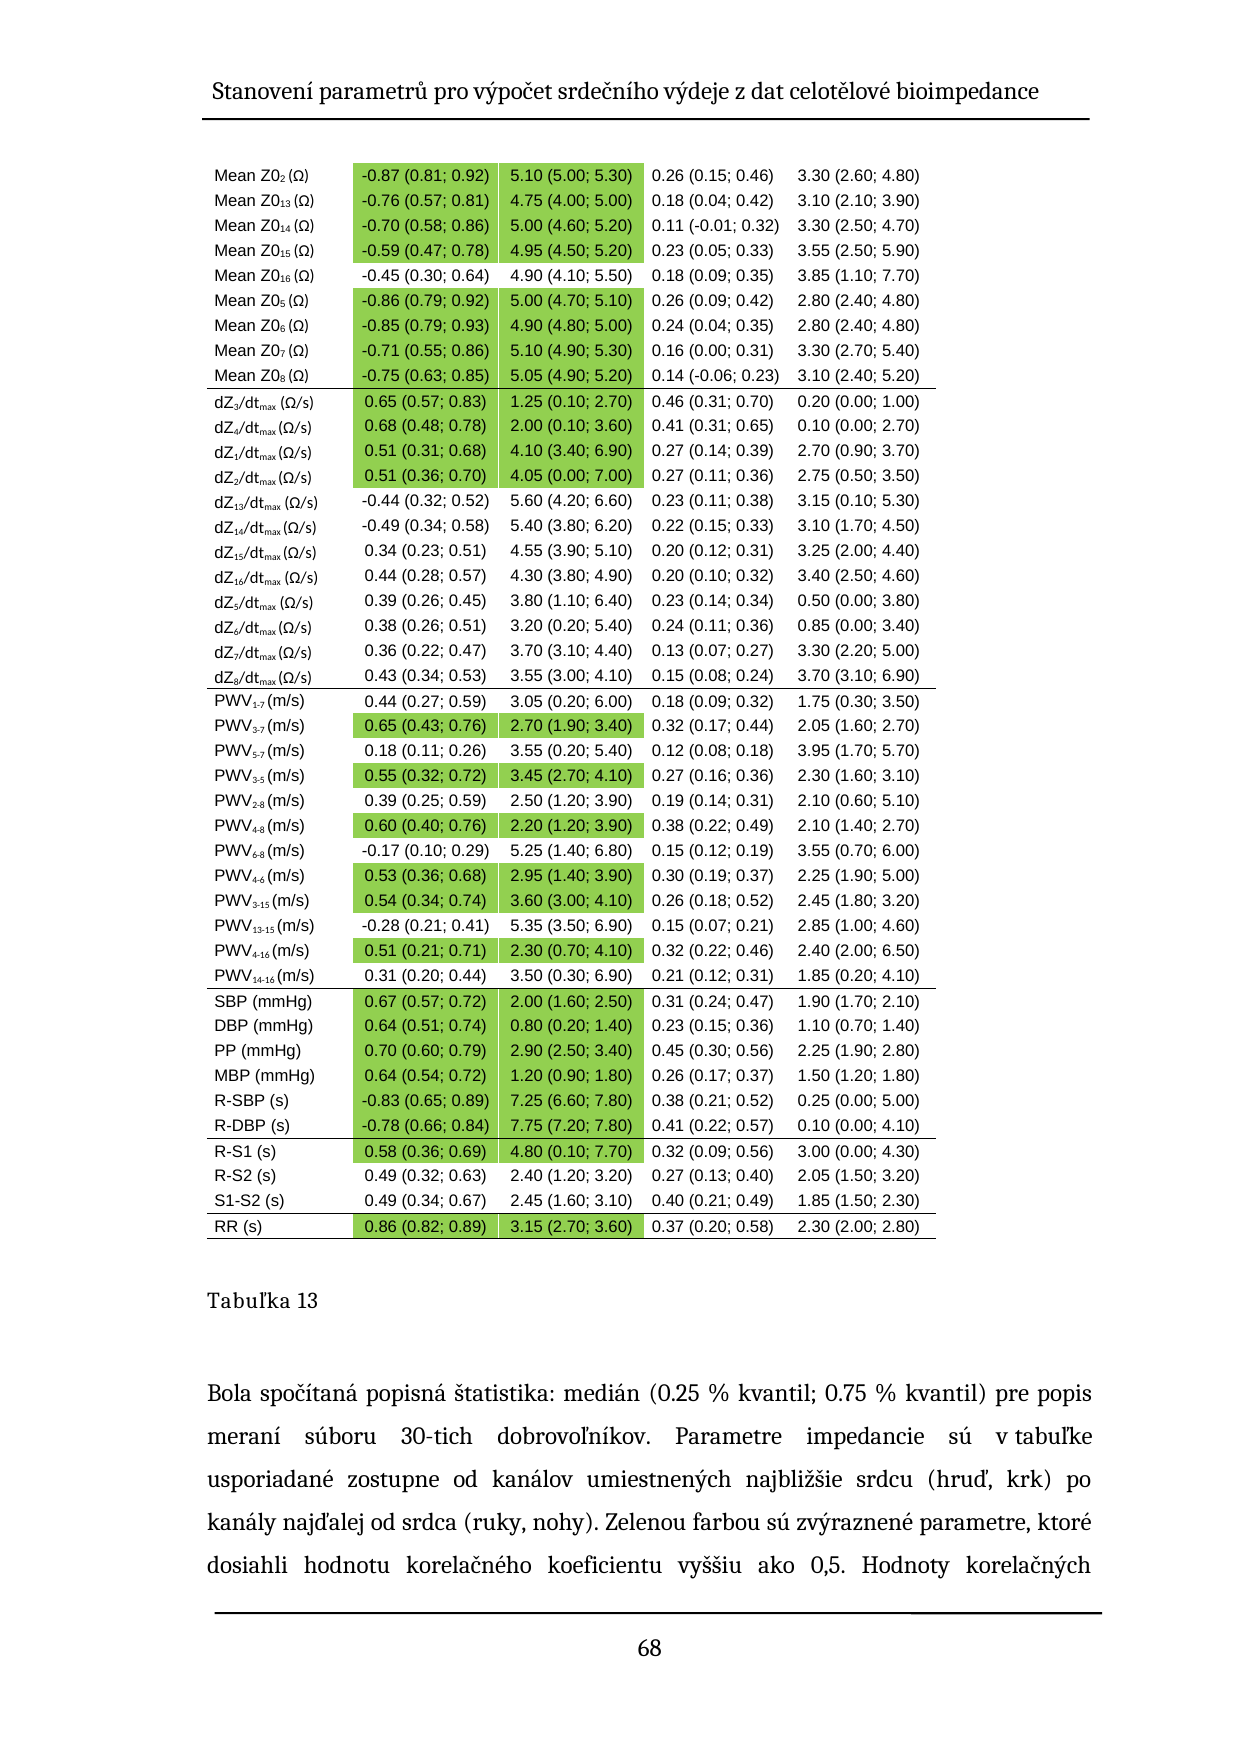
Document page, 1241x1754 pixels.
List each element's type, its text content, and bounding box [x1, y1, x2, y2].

table_cell R-SBP (s) [207, 1088, 353, 1113]
table_cell 0.60 (0.40; 0.76) [353, 813, 498, 838]
table_cell 4.30 (3.80; 4.90) [499, 563, 644, 588]
table_cell Mean Z08 (Ω) [207, 363, 353, 388]
table_cell 0.14 (-0.06; 0.23) [644, 363, 790, 388]
table_cell 0.44 (0.28; 0.57) [353, 563, 498, 588]
table_cell 0.15 (0.07; 0.21) [644, 913, 790, 938]
table_cell -0.59 (0.47; 0.78) [353, 238, 498, 263]
table_cell 0.41 (0.31; 0.65) [644, 413, 790, 438]
table_cell 0.15 (0.12; 0.19) [644, 838, 790, 863]
table_cell 3.55 (0.70; 6.00) [790, 838, 936, 863]
table_cell 4.10 (3.40; 6.90) [499, 438, 644, 463]
table_cell 0.16 (0.00; 0.31) [644, 338, 790, 363]
table_cell 2.90 (2.50; 3.40) [499, 1038, 644, 1063]
table_cell 0.53 (0.36; 0.68) [353, 863, 498, 888]
table_cell 0.80 (0.20; 1.40) [499, 1013, 644, 1038]
table_cell 2.85 (1.00; 4.60) [790, 913, 936, 938]
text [207, 1379, 1092, 1580]
table_cell 0.23 (0.05; 0.33) [644, 238, 790, 263]
table_cell dZ13/dtmax (Ω/s) [207, 488, 353, 513]
table_cell 3.30 (2.60; 4.80) [790, 163, 936, 188]
table_cell -0.87 (0.81; 0.92) [353, 163, 498, 188]
table_cell 3.20 (0.20; 5.40) [499, 613, 644, 638]
table_cell 3.55 (2.50; 5.90) [790, 238, 936, 263]
table_cell Mean Z014 (Ω) [207, 213, 353, 238]
table_cell 0.12 (0.08; 0.18) [644, 738, 790, 763]
table_cell 3.85 (1.10; 7.70) [790, 263, 936, 288]
table_cell 5.00 (4.60; 5.20) [499, 213, 644, 238]
table_cell 2.95 (1.40; 3.90) [499, 863, 644, 888]
table_cell 0.19 (0.14; 0.31) [644, 788, 790, 813]
table_cell 2.45 (1.80; 3.20) [790, 888, 936, 913]
table_cell -0.71 (0.55; 0.86) [353, 338, 498, 363]
table_cell 1.25 (0.10; 2.70) [499, 389, 644, 413]
table_cell 2.30 (0.70; 4.10) [499, 938, 644, 963]
table_cell 3.55 (3.00; 4.10) [499, 663, 644, 688]
table_cell 0.32 (0.22; 0.46) [644, 938, 790, 963]
table_cell 2.00 (0.10; 3.60) [499, 413, 644, 438]
table_cell -0.49 (0.34; 0.58) [353, 513, 498, 538]
table_cell PWV3-7 (m/s) [207, 713, 353, 738]
table_cell 0.40 (0.21; 0.49) [644, 1188, 790, 1213]
table_cell 0.23 (0.14; 0.34) [644, 588, 790, 613]
table_cell -0.45 (0.30; 0.64) [353, 263, 498, 288]
table_cell 5.00 (4.70; 5.10) [499, 288, 644, 313]
table_cell 0.18 (0.04; 0.42) [644, 188, 790, 213]
table_cell 3.05 (0.20; 6.00) [499, 689, 644, 713]
table_cell 0.22 (0.15; 0.33) [644, 513, 790, 538]
table_cell 2.70 (1.90; 3.40) [499, 713, 644, 738]
table_cell 5.25 (1.40; 6.80) [499, 838, 644, 863]
table_cell 3.10 (1.70; 4.50) [790, 513, 936, 538]
table_cell 3.60 (3.00; 4.10) [499, 888, 644, 913]
table_cell 2.05 (1.50; 3.20) [790, 1163, 936, 1188]
table_cell 0.39 (0.26; 0.45) [353, 588, 498, 613]
table_cell 3.30 (2.20; 5.00) [790, 638, 936, 663]
table_cell PWV4-6 (m/s) [207, 863, 353, 888]
table_cell 2.70 (0.90; 3.70) [790, 438, 936, 463]
table_cell Mean Z015 (Ω) [207, 238, 353, 263]
table_cell 0.55 (0.32; 0.72) [353, 763, 498, 788]
table_cell 2.25 (1.90; 2.80) [790, 1038, 936, 1063]
table_cell 0.27 (0.14; 0.39) [644, 438, 790, 463]
table_cell PWV6-8 (m/s) [207, 838, 353, 863]
table_cell 2.75 (0.50; 3.50) [790, 463, 936, 488]
table_cell -0.44 (0.32; 0.52) [353, 488, 498, 513]
table_cell 2.45 (1.60; 3.10) [499, 1188, 644, 1213]
table_cell 0.27 (0.16; 0.36) [644, 763, 790, 788]
table_cell 3.15 (2.70; 3.60) [499, 1214, 644, 1238]
table_cell 0.50 (0.00; 3.80) [790, 588, 936, 613]
table_cell 0.18 (0.11; 0.26) [353, 738, 498, 763]
table_cell 0.32 (0.17; 0.44) [644, 713, 790, 738]
table_cell 0.46 (0.31; 0.70) [644, 389, 790, 413]
table_cell 0.86 (0.82; 0.89) [353, 1214, 498, 1238]
table_cell 2.10 (1.40; 2.70) [790, 813, 936, 838]
table_cell 0.24 (0.11; 0.36) [644, 613, 790, 638]
table_cell 2.50 (1.20; 3.90) [499, 788, 644, 813]
table_cell PWV13-15 (m/s) [207, 913, 353, 938]
table_cell PWV1-7 (m/s) [207, 689, 353, 713]
table_cell -0.76 (0.57; 0.81) [353, 188, 498, 213]
table_cell RR (s) [207, 1214, 353, 1238]
table_cell -0.86 (0.79; 0.92) [353, 288, 498, 313]
table_cell 0.37 (0.20; 0.58) [644, 1214, 790, 1238]
table_cell 3.00 (0.00; 4.30) [790, 1139, 936, 1163]
table_cell 0.38 (0.21; 0.52) [644, 1088, 790, 1113]
table_cell 0.26 (0.17; 0.37) [644, 1063, 790, 1088]
table_cell 2.80 (2.40; 4.80) [790, 313, 936, 338]
table_cell 3.70 (3.10; 4.40) [499, 638, 644, 663]
table_cell PP (mmHg) [207, 1038, 353, 1063]
table_cell 7.75 (7.20; 7.80) [499, 1113, 644, 1138]
table_cell -0.75 (0.63; 0.85) [353, 363, 498, 388]
table_cell R-S1 (s) [207, 1139, 353, 1163]
table_cell PWV4-8 (m/s) [207, 813, 353, 838]
table_cell 3.10 (2.40; 5.20) [790, 363, 936, 388]
table_cell 1.10 (0.70; 1.40) [790, 1013, 936, 1038]
table_cell 2.05 (1.60; 2.70) [790, 713, 936, 738]
table_cell 3.10 (2.10; 3.90) [790, 188, 936, 213]
table_cell 0.64 (0.51; 0.74) [353, 1013, 498, 1038]
table_cell 0.30 (0.19; 0.37) [644, 863, 790, 888]
table_cell 0.26 (0.18; 0.52) [644, 888, 790, 913]
table_cell 5.40 (3.80; 6.20) [499, 513, 644, 538]
table_cell 4.90 (4.10; 5.50) [499, 263, 644, 288]
table_cell 2.30 (1.60; 3.10) [790, 763, 936, 788]
table_cell 5.60 (4.20; 6.60) [499, 488, 644, 513]
table_cell 0.20 (0.10; 0.32) [644, 563, 790, 588]
table_cell Mean Z06 (Ω) [207, 313, 353, 338]
table_cell 0.51 (0.31; 0.68) [353, 438, 498, 463]
table_cell 0.58 (0.36; 0.69) [353, 1139, 498, 1163]
table_cell 0.27 (0.11; 0.36) [644, 463, 790, 488]
table_cell 0.23 (0.11; 0.38) [644, 488, 790, 513]
table_cell 0.25 (0.00; 5.00) [790, 1088, 936, 1113]
table_cell 1.20 (0.90; 1.80) [499, 1063, 644, 1088]
table_cell S1-S2 (s) [207, 1188, 353, 1213]
table_cell MBP (mmHg) [207, 1063, 353, 1088]
table_cell SBP (mmHg) [207, 989, 353, 1013]
table_cell 0.20 (0.12; 0.31) [644, 538, 790, 563]
table_cell dZ5/dtmax (Ω/s) [207, 588, 353, 613]
table_cell 2.25 (1.90; 5.00) [790, 863, 936, 888]
table_cell 0.39 (0.25; 0.59) [353, 788, 498, 813]
table_cell Mean Z05 (Ω) [207, 288, 353, 313]
table_cell 0.36 (0.22; 0.47) [353, 638, 498, 663]
table_cell dZ3/dtmax (Ω/s) [207, 389, 353, 413]
table_cell 3.70 (3.10; 6.90) [790, 663, 936, 688]
table_cell R-DBP (s) [207, 1113, 353, 1138]
table_cell 3.55 (0.20; 5.40) [499, 738, 644, 763]
table_cell 0.64 (0.54; 0.72) [353, 1063, 498, 1088]
table_cell PWV4-16 (m/s) [207, 938, 353, 963]
table_cell 4.90 (4.80; 5.00) [499, 313, 644, 338]
table_cell 3.15 (0.10; 5.30) [790, 488, 936, 513]
table_cell 5.10 (4.90; 5.30) [499, 338, 644, 363]
table_cell 0.51 (0.21; 0.71) [353, 938, 498, 963]
table_cell 5.35 (3.50; 6.90) [499, 913, 644, 938]
table_cell 1.85 (0.20; 4.10) [790, 963, 936, 988]
table_cell dZ16/dtmax (Ω/s) [207, 563, 353, 588]
table_cell 5.05 (4.90; 5.20) [499, 363, 644, 388]
table_cell 1.75 (0.30; 3.50) [790, 689, 936, 713]
table_cell 0.24 (0.04; 0.35) [644, 313, 790, 338]
table_cell 3.40 (2.50; 4.60) [790, 563, 936, 588]
table_cell 0.65 (0.43; 0.76) [353, 713, 498, 738]
table_cell dZ6/dtmax (Ω/s) [207, 613, 353, 638]
table_cell 2.10 (0.60; 5.10) [790, 788, 936, 813]
table_cell dZ1/dtmax (Ω/s) [207, 438, 353, 463]
table_cell R-S2 (s) [207, 1163, 353, 1188]
table_cell 0.54 (0.34; 0.74) [353, 888, 498, 913]
table_cell 2.40 (1.20; 3.20) [499, 1163, 644, 1188]
table_cell Mean Z013 (Ω) [207, 188, 353, 213]
table_cell 0.18 (0.09; 0.32) [644, 689, 790, 713]
table_cell 0.51 (0.36; 0.70) [353, 463, 498, 488]
table_cell PWV3-5 (m/s) [207, 763, 353, 788]
table_cell 2.40 (2.00; 6.50) [790, 938, 936, 963]
table_cell 0.70 (0.60; 0.79) [353, 1038, 498, 1063]
table_cell dZ14/dtmax (Ω/s) [207, 513, 353, 538]
table_cell DBP (mmHg) [207, 1013, 353, 1038]
table_cell 1.90 (1.70; 2.10) [790, 989, 936, 1013]
table_cell 3.30 (2.50; 4.70) [790, 213, 936, 238]
table_cell 0.38 (0.22; 0.49) [644, 813, 790, 838]
table_cell 7.25 (6.60; 7.80) [499, 1088, 644, 1113]
table_cell 0.34 (0.23; 0.51) [353, 538, 498, 563]
table_cell 3.25 (2.00; 4.40) [790, 538, 936, 563]
table_cell 1.50 (1.20; 1.80) [790, 1063, 936, 1088]
table_cell 0.10 (0.00; 4.10) [790, 1113, 936, 1138]
table_cell dZ15/dtmax (Ω/s) [207, 538, 353, 563]
table_cell 3.30 (2.70; 5.40) [790, 338, 936, 363]
table_cell 0.23 (0.15; 0.36) [644, 1013, 790, 1038]
table_cell 0.44 (0.27; 0.59) [353, 689, 498, 713]
table_cell 0.68 (0.48; 0.78) [353, 413, 498, 438]
text Tabuľka 13 [207, 1287, 1092, 1314]
table_cell 3.80 (1.10; 6.40) [499, 588, 644, 613]
table_cell 0.11 (-0.01; 0.32) [644, 213, 790, 238]
table_cell 3.45 (2.70; 4.10) [499, 763, 644, 788]
table_cell dZ7/dtmax (Ω/s) [207, 638, 353, 663]
table_cell -0.17 (0.10; 0.29) [353, 838, 498, 863]
table_cell 0.26 (0.09; 0.42) [644, 288, 790, 313]
table_cell 0.15 (0.08; 0.24) [644, 663, 790, 688]
table_cell PWV3-15 (m/s) [207, 888, 353, 913]
table_cell -0.85 (0.79; 0.93) [353, 313, 498, 338]
table_cell 2.80 (2.40; 4.80) [790, 288, 936, 313]
table_cell 0.38 (0.26; 0.51) [353, 613, 498, 638]
table_cell 0.43 (0.34; 0.53) [353, 663, 498, 688]
table_cell 2.30 (2.00; 2.80) [790, 1214, 936, 1238]
table_cell 0.10 (0.00; 2.70) [790, 413, 936, 438]
table_cell 0.49 (0.32; 0.63) [353, 1163, 498, 1188]
table_cell Mean Z02 (Ω) [207, 163, 353, 188]
table_cell 0.41 (0.22; 0.57) [644, 1113, 790, 1138]
table_cell 0.31 (0.20; 0.44) [353, 963, 498, 988]
table_cell 3.95 (1.70; 5.70) [790, 738, 936, 763]
table_cell 0.31 (0.24; 0.47) [644, 989, 790, 1013]
table_cell 4.80 (0.10; 7.70) [499, 1139, 644, 1163]
table_cell dZ4/dtmax (Ω/s) [207, 413, 353, 438]
table_cell PWV2-8 (m/s) [207, 788, 353, 813]
table_cell Mean Z016 (Ω) [207, 263, 353, 288]
table_cell PWV5-7 (m/s) [207, 738, 353, 763]
table_cell 0.65 (0.57; 0.83) [353, 389, 498, 413]
table_cell -0.70 (0.58; 0.86) [353, 213, 498, 238]
table_cell 4.05 (0.00; 7.00) [499, 463, 644, 488]
table_cell PWV14-16 (m/s) [207, 963, 353, 988]
table_cell 4.55 (3.90; 5.10) [499, 538, 644, 563]
table_cell 1.85 (1.50; 2.30) [790, 1188, 936, 1213]
table_cell dZ2/dtmax (Ω/s) [207, 463, 353, 488]
table_cell 0.26 (0.15; 0.46) [644, 163, 790, 188]
table_cell 0.21 (0.12; 0.31) [644, 963, 790, 988]
table_cell 2.20 (1.20; 3.90) [499, 813, 644, 838]
table_cell 4.95 (4.50; 5.20) [499, 238, 644, 263]
table_cell 0.85 (0.00; 3.40) [790, 613, 936, 638]
table_cell -0.83 (0.65; 0.89) [353, 1088, 498, 1113]
table_cell -0.28 (0.21; 0.41) [353, 913, 498, 938]
table_cell 0.18 (0.09; 0.35) [644, 263, 790, 288]
table_cell 0.32 (0.09; 0.56) [644, 1139, 790, 1163]
table_cell 0.27 (0.13; 0.40) [644, 1163, 790, 1188]
table_cell 0.13 (0.07; 0.27) [644, 638, 790, 663]
table_cell 2.00 (1.60; 2.50) [499, 989, 644, 1013]
table_cell 5.10 (5.00; 5.30) [499, 163, 644, 188]
table_cell 0.20 (0.00; 1.00) [790, 389, 936, 413]
table_cell -0.78 (0.66; 0.84) [353, 1113, 498, 1138]
table_cell dZ8/dtmax (Ω/s) [207, 663, 353, 688]
table_cell Mean Z07 (Ω) [207, 338, 353, 363]
table_cell 4.75 (4.00; 5.00) [499, 188, 644, 213]
table_cell 0.49 (0.34; 0.67) [353, 1188, 498, 1213]
table_cell 0.45 (0.30; 0.56) [644, 1038, 790, 1063]
table_cell 3.50 (0.30; 6.90) [499, 963, 644, 988]
table_cell 0.67 (0.57; 0.72) [353, 989, 498, 1013]
